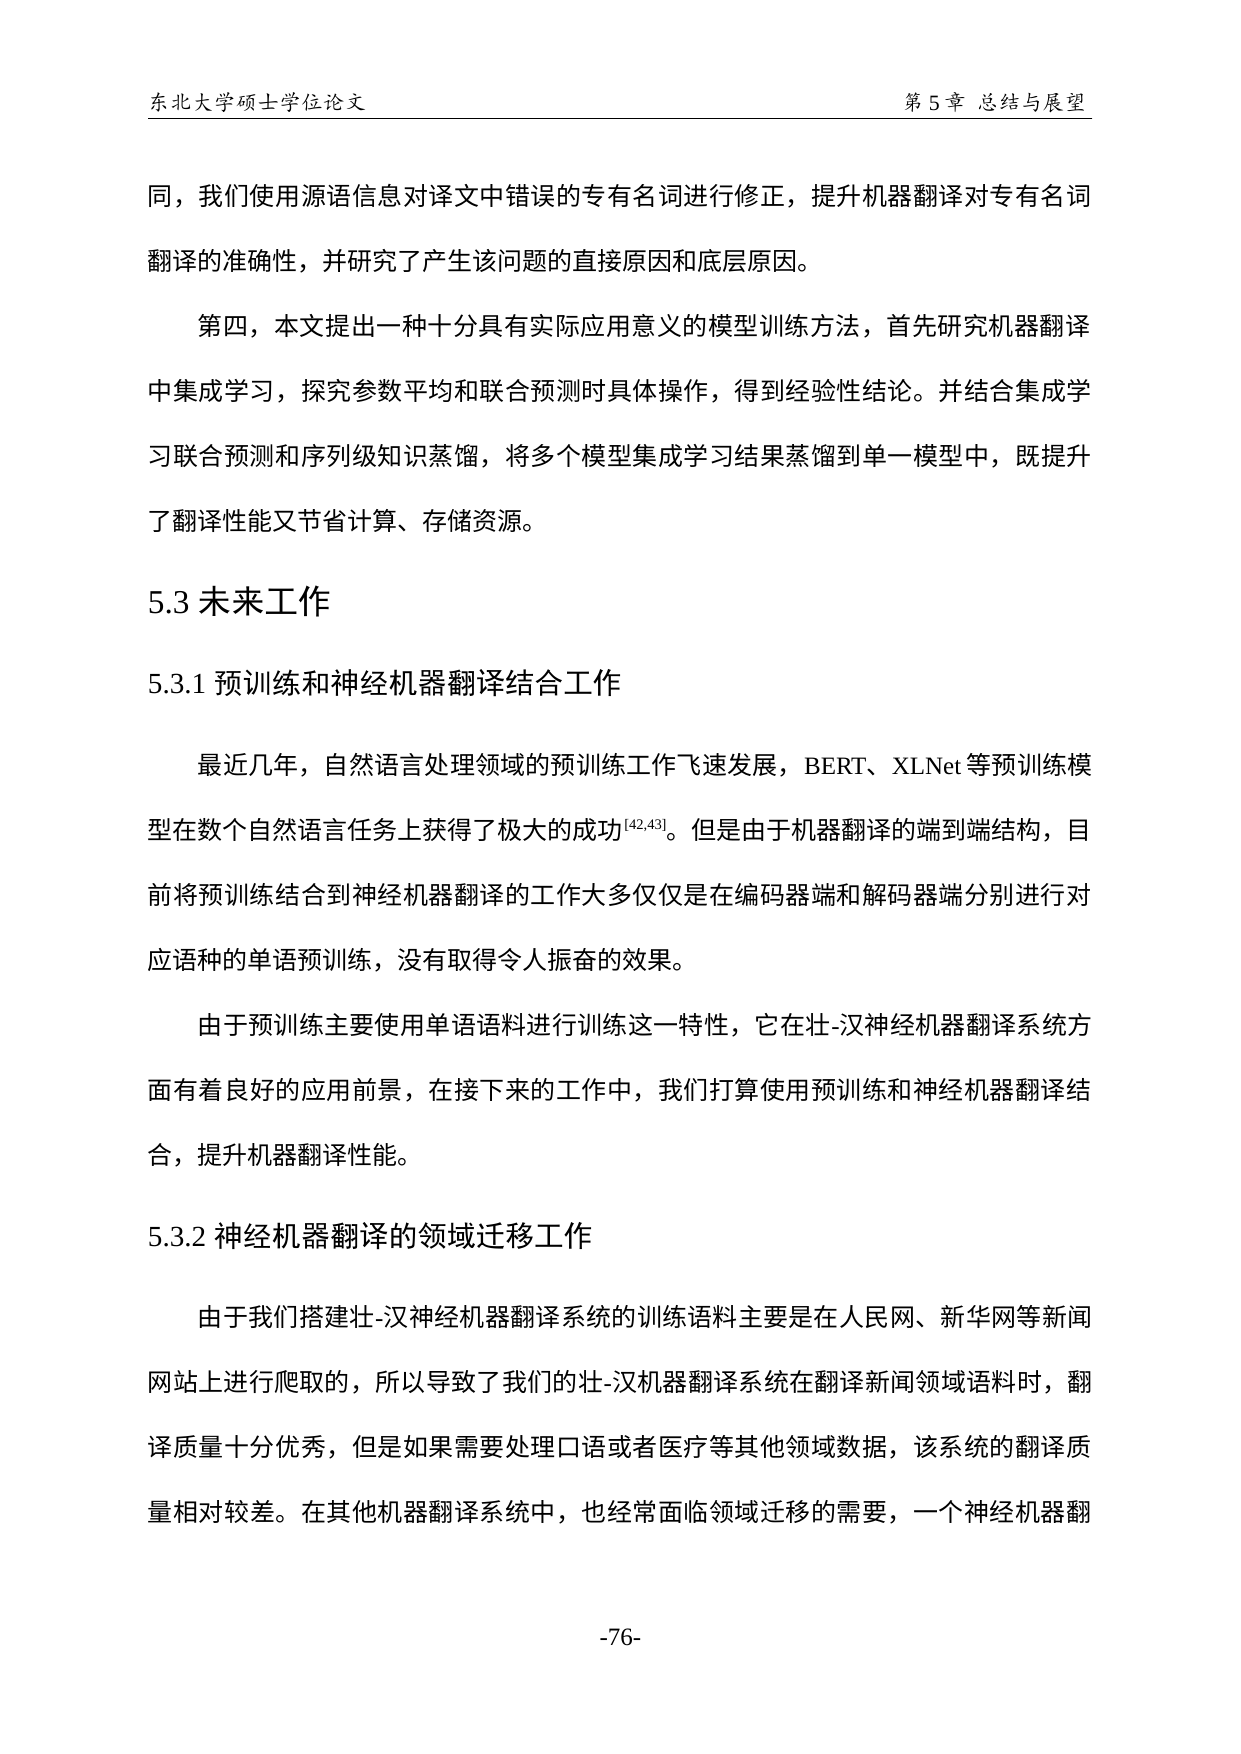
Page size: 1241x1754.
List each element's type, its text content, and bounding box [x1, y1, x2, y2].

text 第四，本文提出一种十分具有实际应用意义的模型训练方法，首先研究机器翻译中集成学习，探究参数平均和联合预测时具体操作，得到经验性结论。并结合集成学习联合预测和序列级知识蒸馏，将多个模型集成学习结果蒸馏到单一模型中，既提升了翻译性能又节省计算、存储资源。 [148, 292, 1092, 552]
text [148, 162, 1092, 292]
text 5.3 未来工作 [148, 568, 1092, 633]
text 最近几年，自然语言处理领域的预训练工作飞速发展，BERT、XLNet等预训练模型在数个自然语言任务上获得了极大的成功[42,43]。但是由于机器翻译的端到端结构，目前将预训练结合到神经机器翻译的工作大多仅仅是在编码器端和解码器端分别进行对应语种的单语预训练，没有取得令人振奋的效果。 [148, 731, 1092, 991]
text 由于预训练主要使用单语语料进行训练这一特性，它在壮-汉神经机器翻译系统方面有着良好的应用前景，在接下来的工作中，我们打算使用预训练和神经机器翻译结合，提升机器翻译性能。 [148, 991, 1092, 1186]
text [148, 1283, 1092, 1543]
text 5.3.2 神经机器翻译的领域迁移工作 [148, 1202, 1092, 1267]
text 5.3.1 预训练和神经机器翻译结合工作 [148, 649, 1092, 714]
